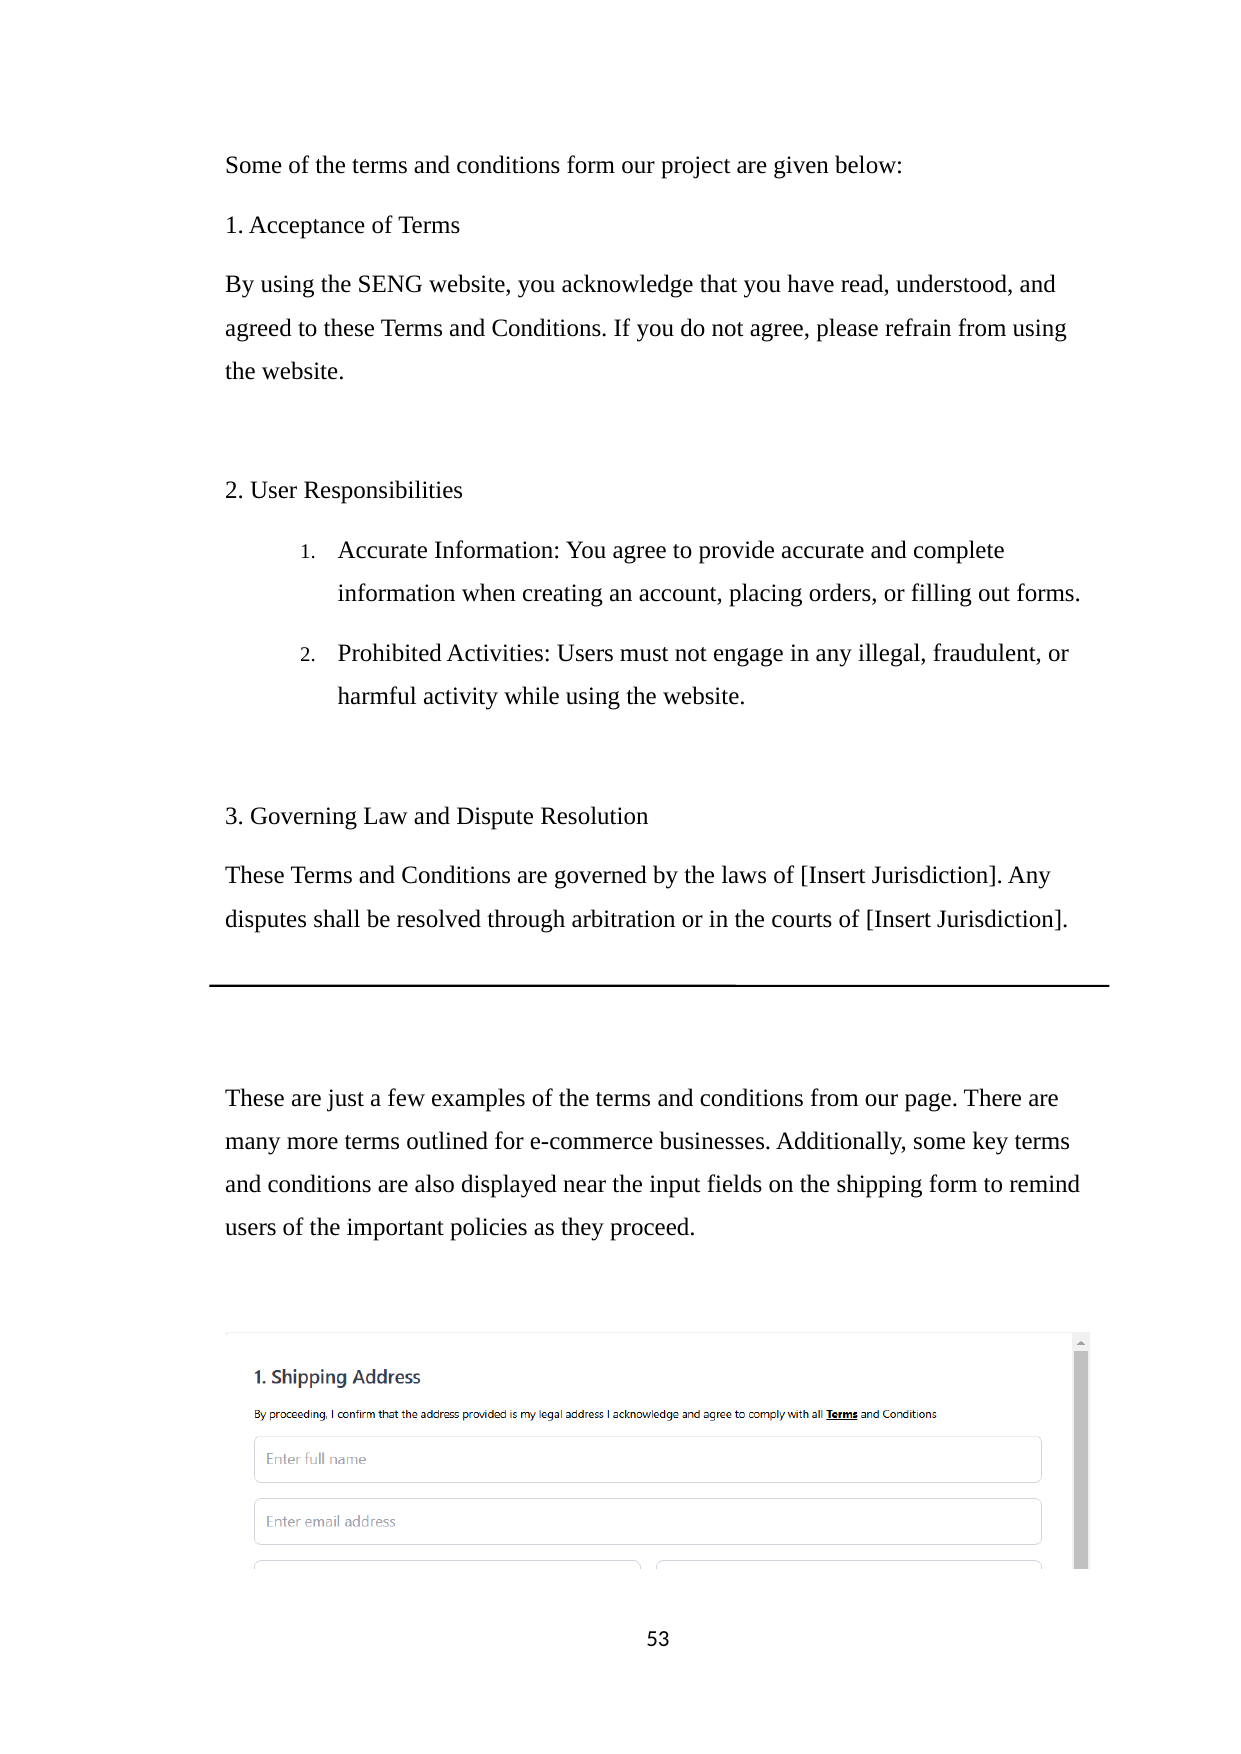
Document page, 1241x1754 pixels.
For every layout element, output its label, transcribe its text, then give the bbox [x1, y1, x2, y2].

text These are just a few examples of the terms and conditions from our page. There are many more terms outlined for e-commerce businesses. Additionally, some key terms and conditions are also displayed near the input fields on the shipping form to remind users of the important policies as they proceed. [225, 1083, 1090, 1241]
text 1. Acceptance of Terms [225, 210, 1090, 238]
list Prohibited Activities: Users must not engage in any illegal, fraudulent, or harmful activity while using the website. [300, 638, 1090, 710]
text These Terms and Conditions are governed by the laws of [Insert Jurisdiction]. Any disputes shall be resolved through arbitration or in the courts of [Insert Jurisdiction]. [225, 861, 1090, 932]
text 2. User Responsibilities [225, 475, 1090, 504]
text 3. Governing Law and Dispute Resolution [225, 801, 1090, 829]
list Accurate Information: You agree to provide accurate and complete information when creating an account, placing orders, or filling out forms. [300, 535, 1090, 607]
text Some of the terms and conditions form our project are given below: [225, 150, 1090, 179]
text By using the SENG website, you acknowledge that you have read, understood, and agreed to these Terms and Conditions. If you do not agree, please refrain from using the website. [225, 269, 1090, 384]
picture [225, 1332, 1091, 1569]
